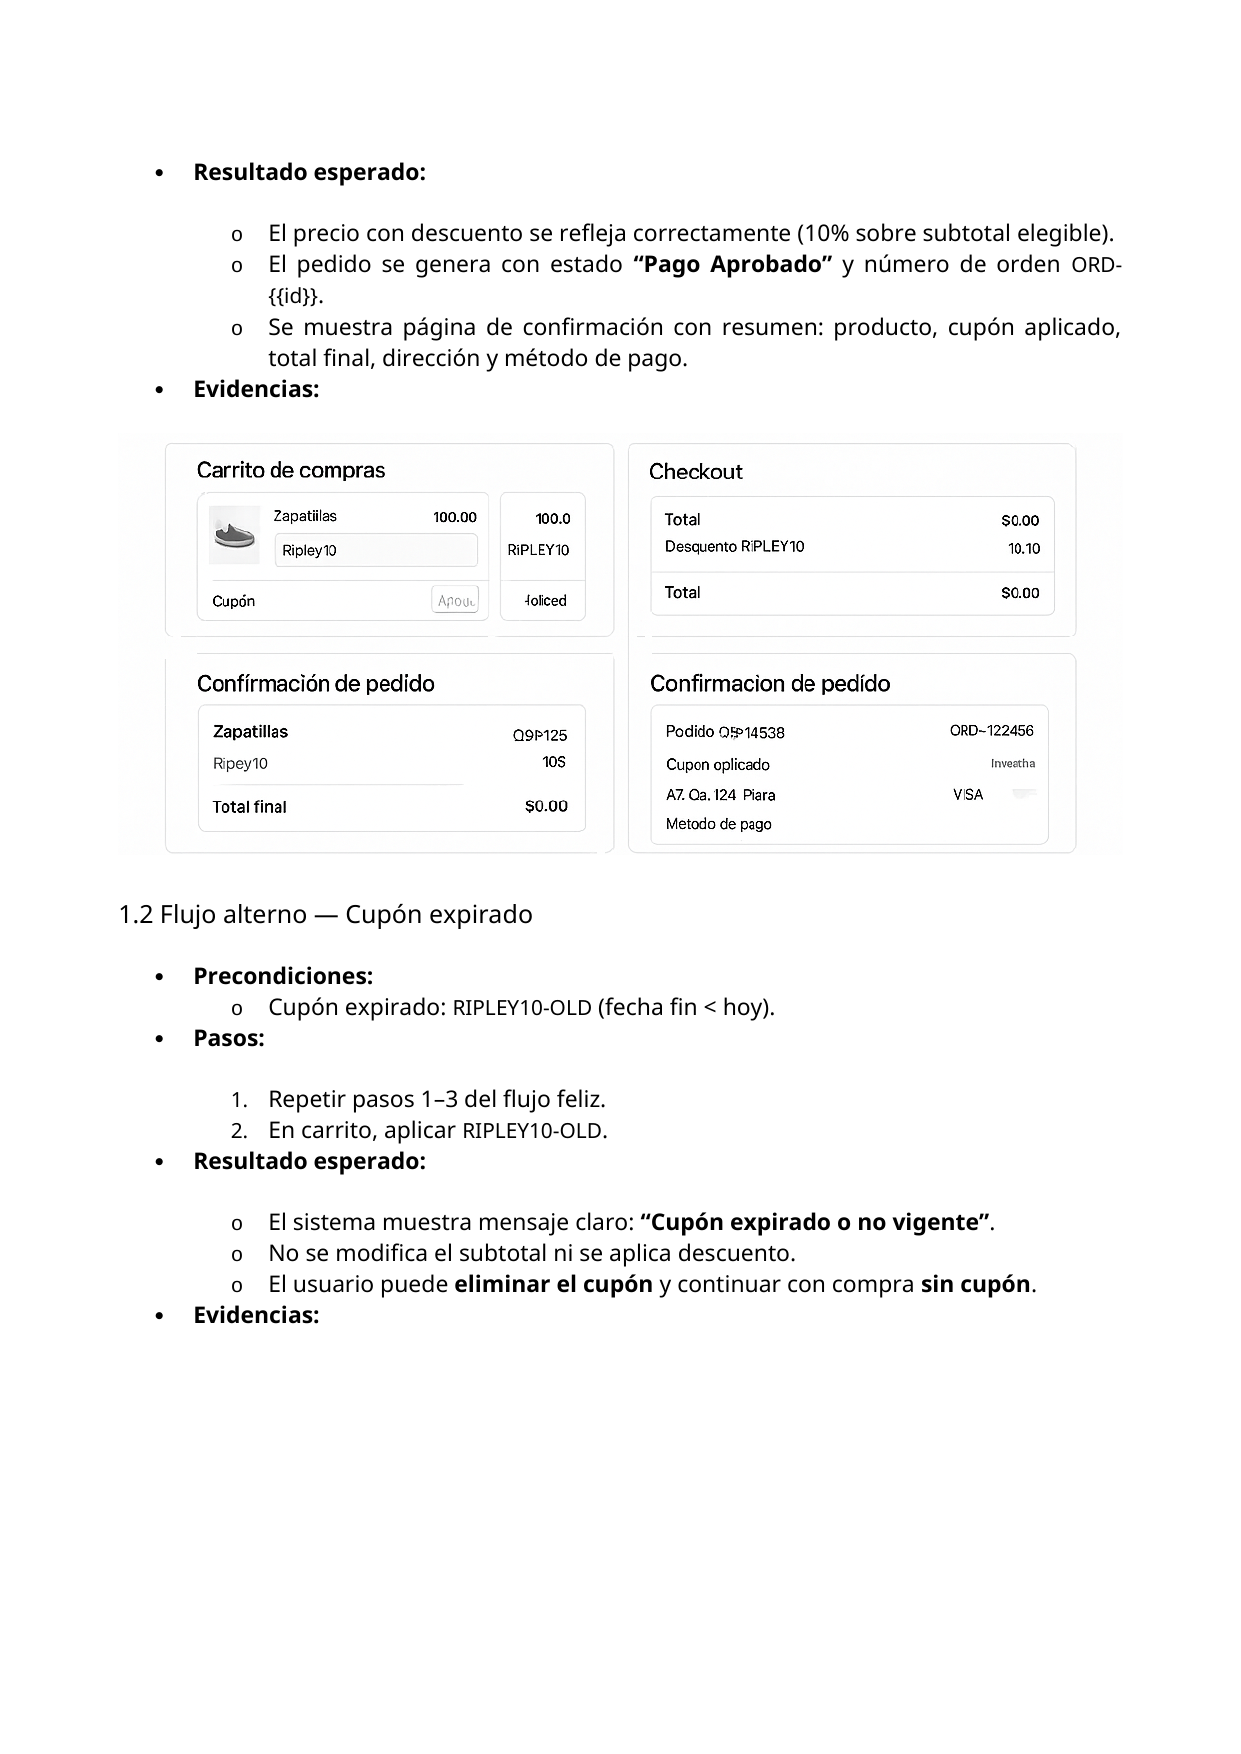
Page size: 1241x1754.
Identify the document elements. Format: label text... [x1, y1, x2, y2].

list Cupón expirado: RIPLEY10-OLD (fecha fin < hoy). [231, 991, 1122, 1022]
list Repetir pasos 1–3 del flujo feliz. [231, 1083, 1122, 1114]
list El pedido se genera con estado “Pago Aprobado” y número de orden ORD-{{id}}. [231, 248, 1122, 310]
list Se muestra página de confirmación con resumen: producto, cupón aplicado, total final, dirección y método de pago. [231, 310, 1122, 373]
list Pasos: [156, 1022, 1122, 1054]
list El sistema muestra mensaje claro: “Cupón expirado o no vigente”. [231, 1206, 1122, 1237]
list El usuario puede eliminar el cupón y continuar con compra sin cupón. [231, 1268, 1122, 1299]
list Resultado esperado: [156, 1145, 1122, 1177]
list Resultado esperado: [156, 156, 1122, 187]
list El precio con descuento se refleja correctamente (10% sobre subtotal elegible). [231, 217, 1122, 248]
list En carrito, aplicar RIPLEY10-OLD. [231, 1114, 1122, 1145]
picture [118, 433, 1123, 855]
list Evidencias: [156, 373, 1122, 404]
subtitle 1.2 Flujo alterno — Cupón expirado [118, 897, 1122, 931]
list Evidencias: [156, 1299, 1122, 1331]
list Precondiciones: [156, 960, 1122, 991]
list No se modifica el subtotal ni se aplica descuento. [231, 1237, 1122, 1268]
